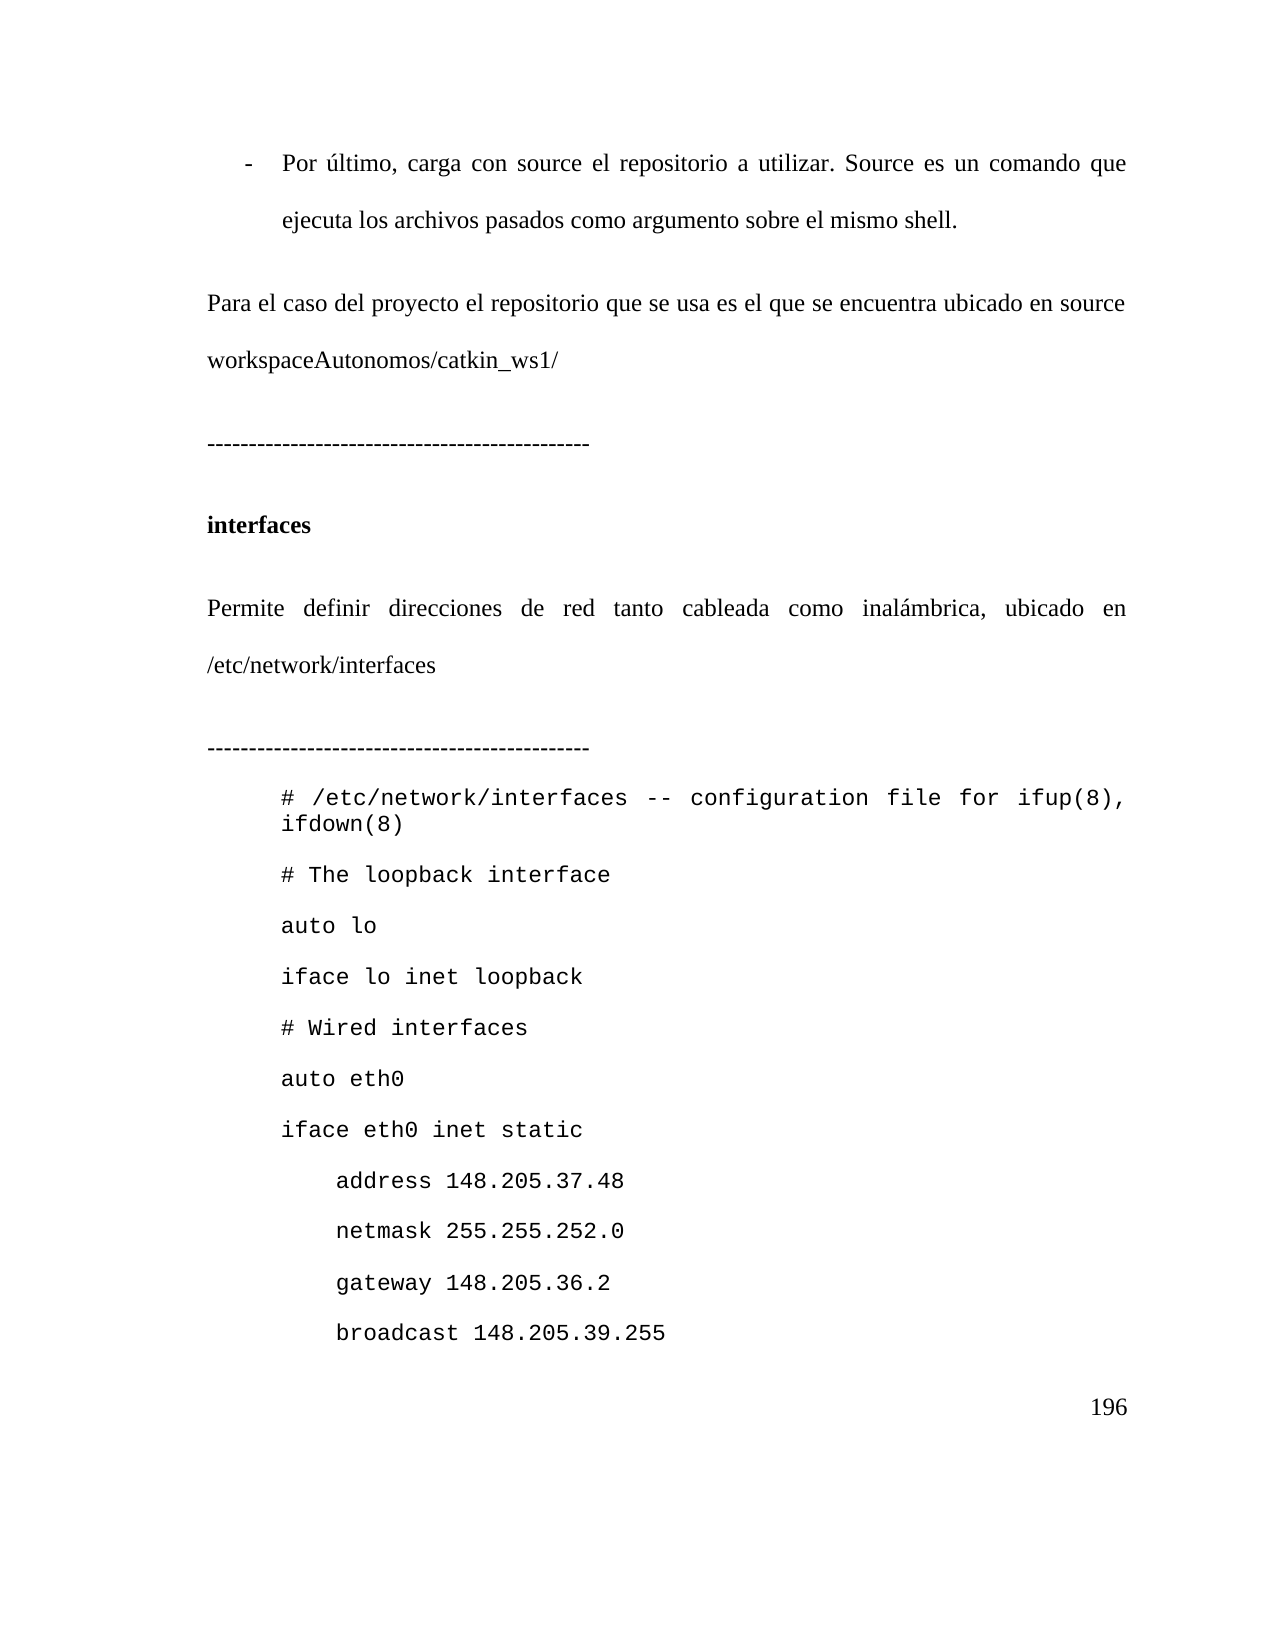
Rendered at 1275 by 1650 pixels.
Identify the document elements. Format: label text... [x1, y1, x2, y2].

text netmask 255.255.252.0 [281, 1220, 1127, 1246]
text broadcast 148.205.39.255 [281, 1322, 1127, 1348]
list Por último, carga con source el repositorio a utilizar. Source es un comando que ejecuta los archivos pasados como argumento sobre el mismo shell. [244, 148, 1127, 234]
text auto lo [281, 914, 1127, 940]
text # The loopback interface [281, 863, 1127, 889]
text ---------------------------------------------- [207, 733, 1127, 761]
text address 148.205.37.48 [281, 1169, 1127, 1195]
text interfaces [207, 510, 1127, 539]
text ---------------------------------------------- [207, 428, 1127, 456]
text iface lo inet loopback [281, 965, 1127, 991]
text Permite definir direcciones de red tanto cableada como inalámbrica, ubicado en /etc/network/interfaces [207, 593, 1127, 679]
text gateway 148.205.36.2 [281, 1271, 1127, 1297]
text # Wired interfaces [281, 1016, 1127, 1042]
text # /etc/network/interfaces -- configuration file for ifup(8), ifdown(8) [281, 786, 1127, 838]
text Para el caso del proyecto el repositorio que se usa es el que se encuentra ubicado en source workspaceAutonomos/catkin_ws1/ [207, 288, 1127, 374]
text iface eth0 inet static [281, 1118, 1127, 1144]
text auto eth0 [281, 1067, 1127, 1093]
